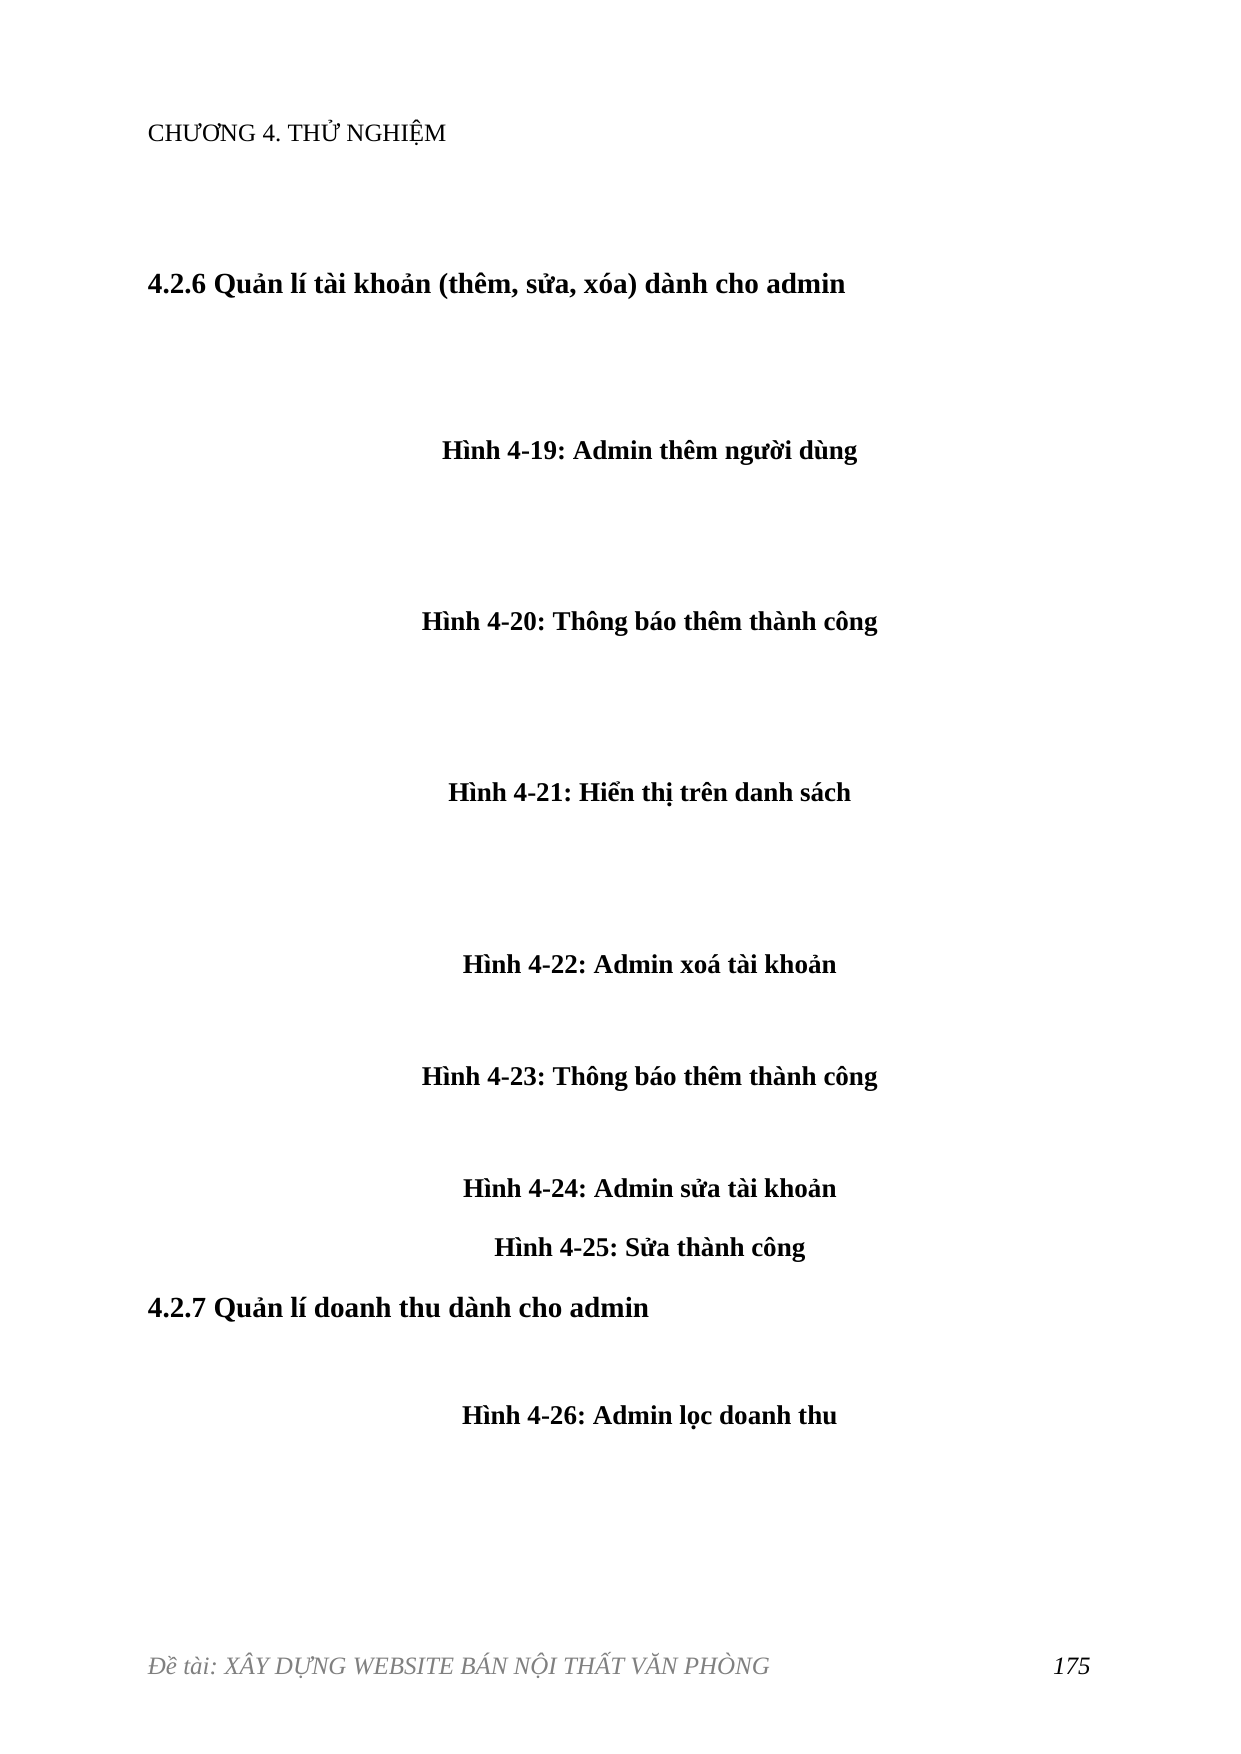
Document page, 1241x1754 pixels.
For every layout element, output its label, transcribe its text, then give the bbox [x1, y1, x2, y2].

text Hình 4-25: Sửa thành công [148, 1231, 1092, 1262]
subtitle Quản lí doanh thu dành cho admin [148, 1290, 1092, 1324]
text Hình 4-19: Admin thêm người dùng [148, 434, 1092, 465]
subtitle Quản lí tài khoản (thêm, sửa, xóa) dành cho admin [148, 266, 1092, 299]
text Hình 4-24: Admin sửa tài khoản [148, 1172, 1092, 1203]
text Hình 4-21: Hiển thị trên danh sách [148, 777, 1092, 808]
text Hình 4-20: Thông báo thêm thành công [148, 605, 1092, 636]
text Hình 4-23: Thông báo thêm thành công [148, 1060, 1092, 1091]
text Hình 4-26: Admin lọc doanh thu [148, 1399, 1092, 1430]
text Hình 4-22: Admin xoá tài khoản [148, 948, 1092, 979]
